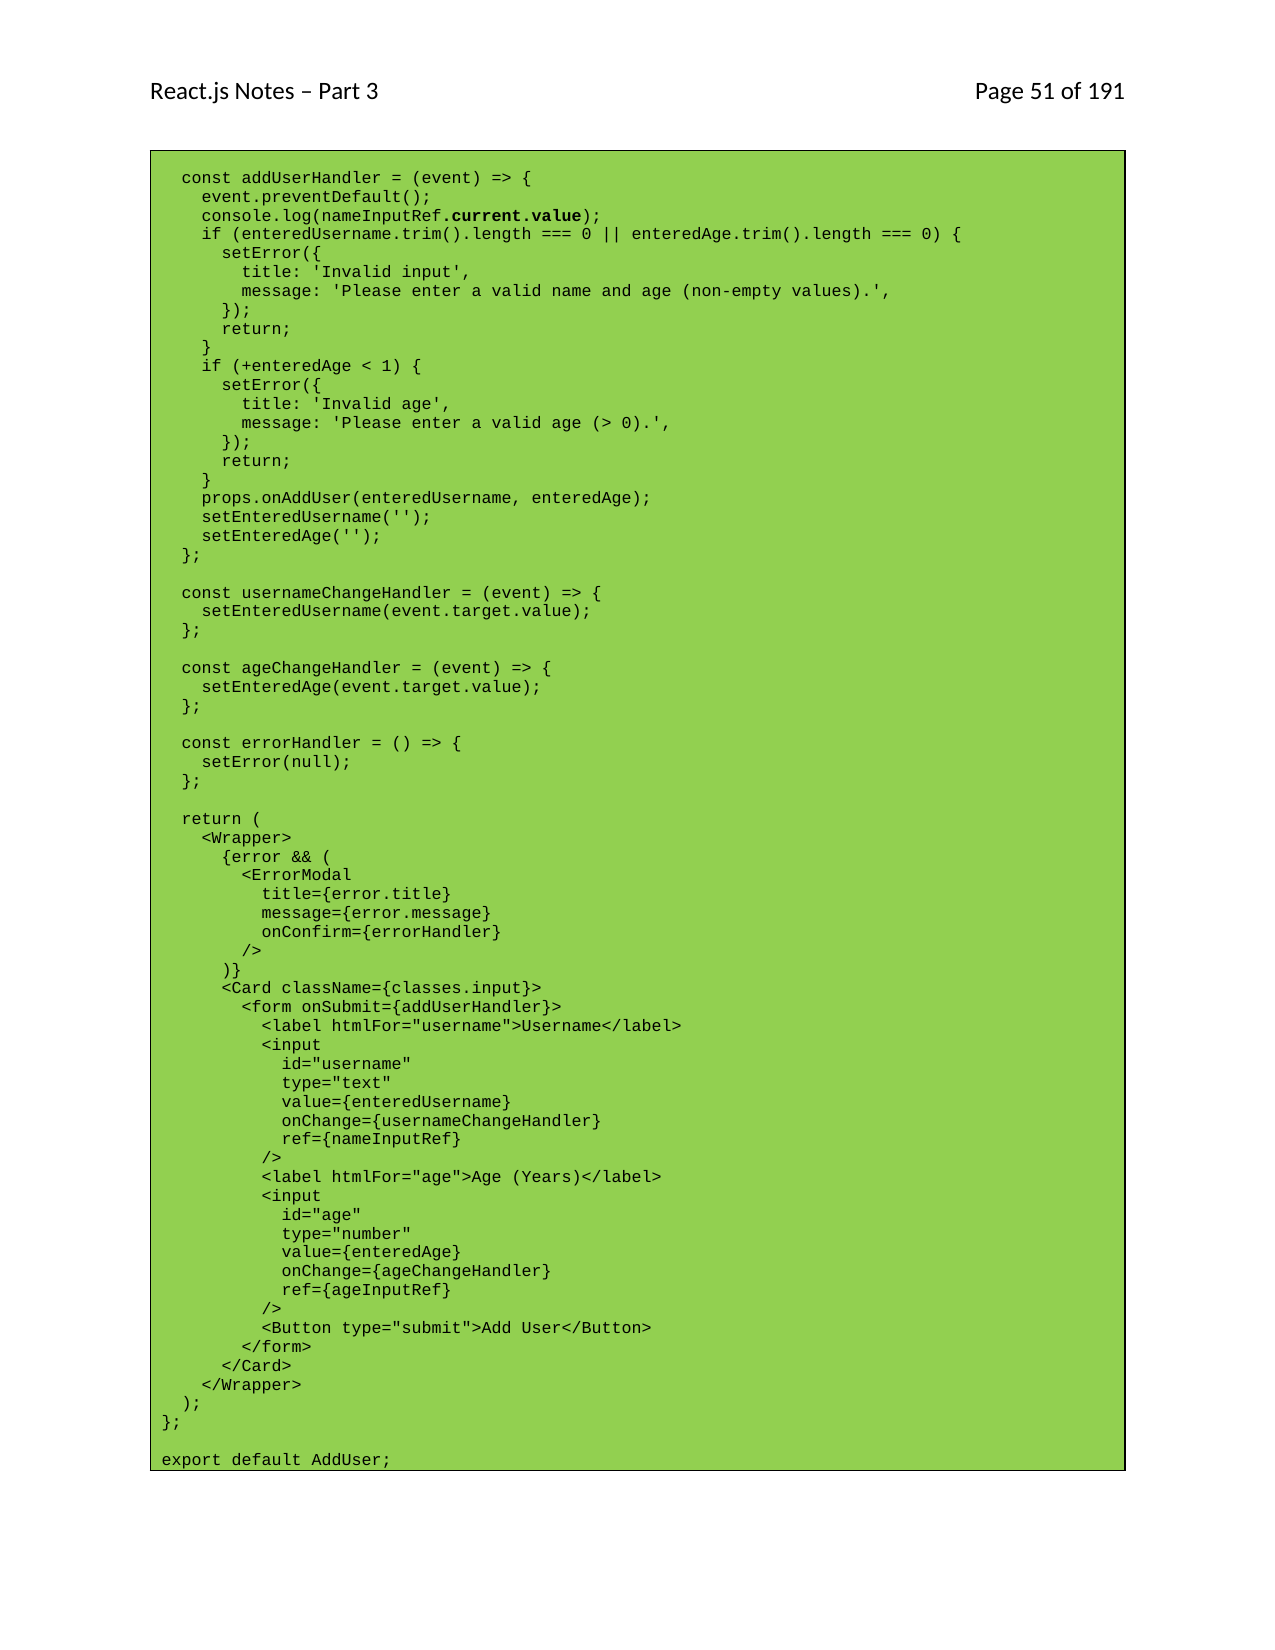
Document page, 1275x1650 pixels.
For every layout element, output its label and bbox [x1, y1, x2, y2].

table_cell [151, 151, 1124, 1470]
